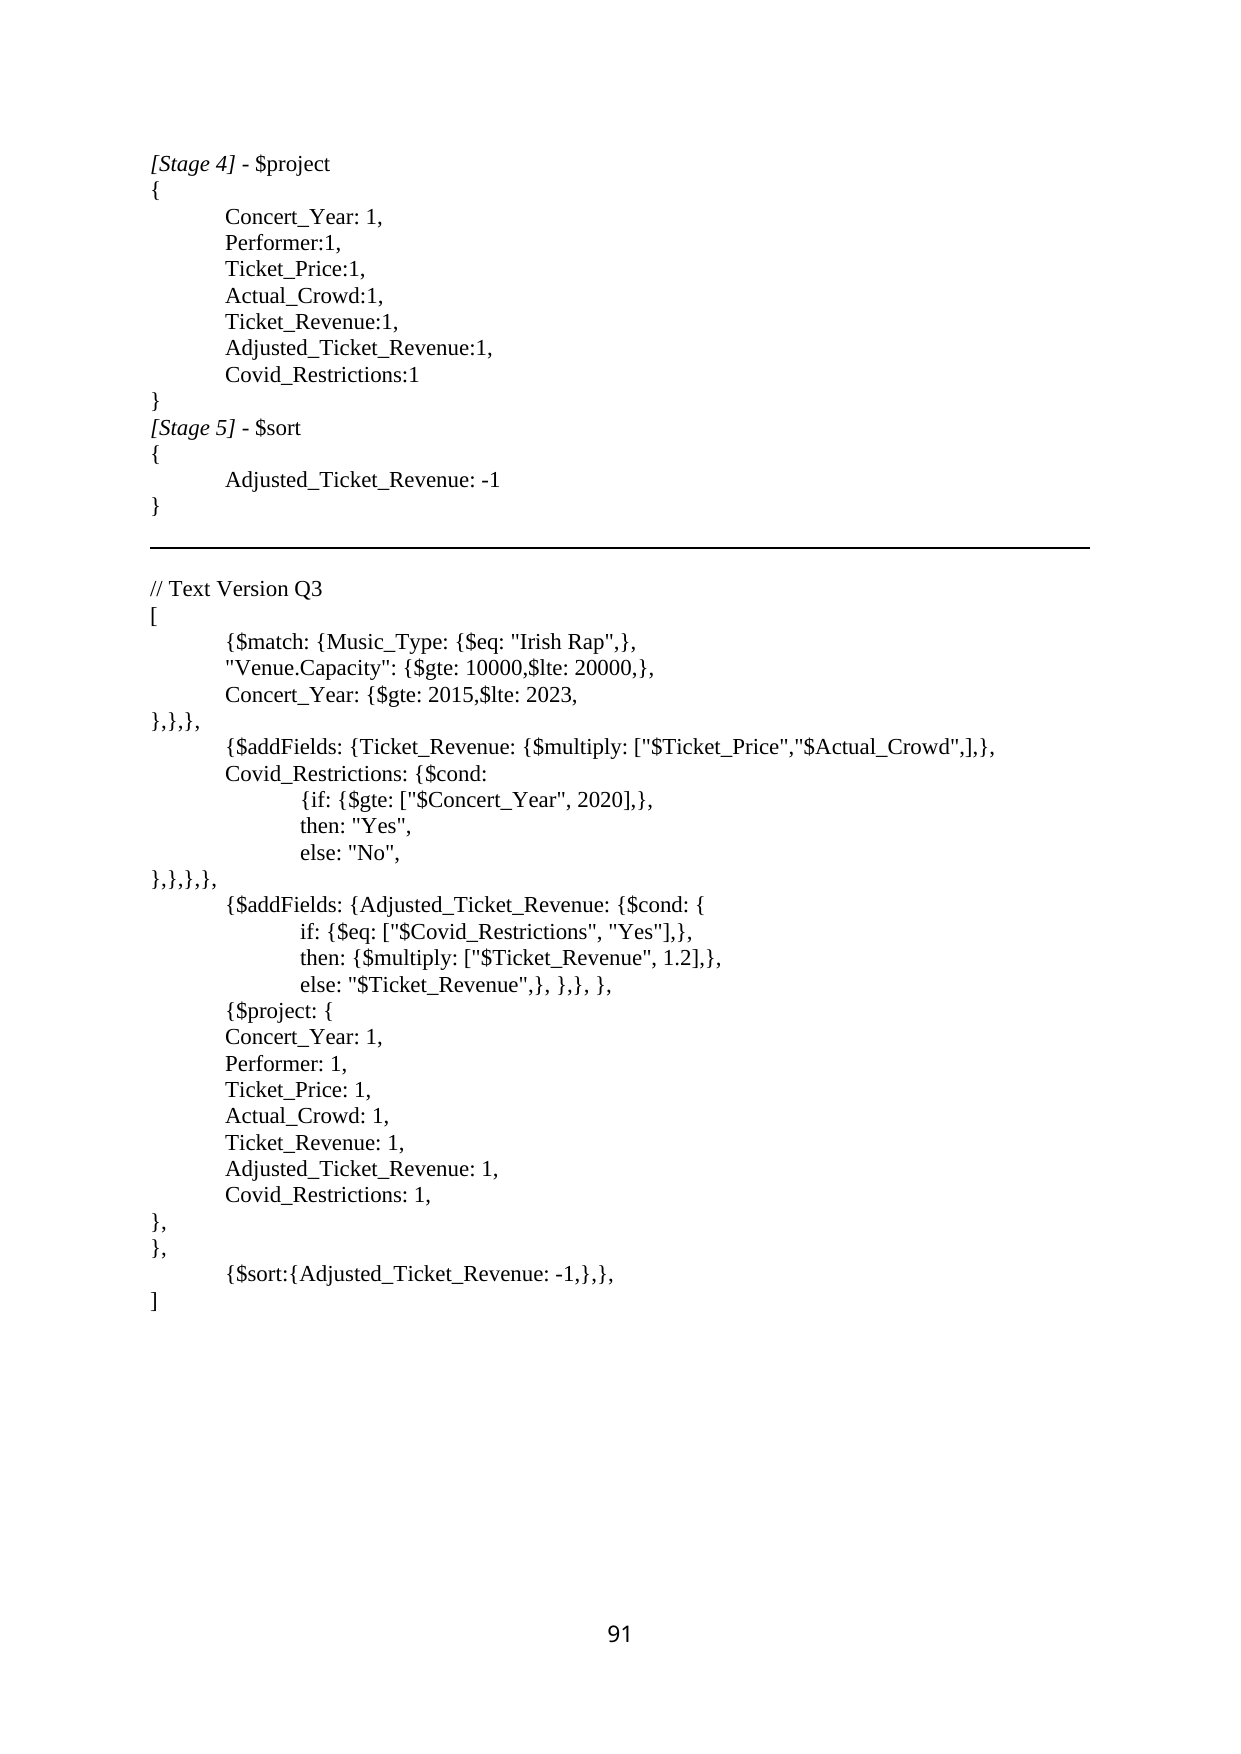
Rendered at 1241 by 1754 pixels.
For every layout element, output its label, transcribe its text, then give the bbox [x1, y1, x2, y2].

text },},},}, [150, 865, 1090, 892]
text [Stage 5] - $sort [150, 413, 1090, 440]
text else: "$Ticket_Revenue",}, },}, }, [225, 971, 1090, 997]
text "Venue.Capacity": {$gte: 10000,$lte: 20000,}, [225, 654, 1090, 681]
text Performer:1, [225, 229, 1090, 255]
text } [150, 387, 1090, 413]
text [Stage 4] - $project [150, 150, 1090, 176]
text { [150, 176, 1090, 203]
text then: "Yes", [300, 812, 1090, 839]
text { [150, 440, 1090, 466]
text }, [150, 1208, 1090, 1234]
text [ [150, 602, 1090, 628]
text Covid_Restrictions:1 [225, 361, 1090, 387]
text {$addFields: {Adjusted_Ticket_Revenue: {$cond: { [150, 892, 1090, 918]
text Concert_Year: {$gte: 2015,$lte: 2023, [225, 681, 1090, 707]
text {if: {$gte: ["$Concert_Year", 2020],}, [300, 786, 1090, 812]
text Ticket_Price:1, [225, 255, 1090, 282]
text Actual_Crowd: 1, [225, 1102, 1090, 1129]
text Covid_Restrictions: {$cond: [225, 760, 1090, 786]
text Concert_Year: 1, [225, 1023, 1090, 1050]
text ] [150, 1287, 1090, 1313]
text Actual_Crowd:1, [225, 282, 1090, 308]
text Adjusted_Ticket_Revenue: 1, [225, 1155, 1090, 1181]
text {$addFields: {Ticket_Revenue: {$multiply: ["$Ticket_Price","$Actual_Crowd",],}, [225, 733, 1090, 760]
text {$project: { [150, 997, 1090, 1023]
text {$sort:{Adjusted_Ticket_Revenue: -1,},}, [150, 1261, 1090, 1287]
text Performer: 1, [225, 1050, 1090, 1076]
text then: {$multiply: ["$Ticket_Revenue", 1.2],}, [225, 944, 1090, 971]
text Ticket_Price: 1, [225, 1076, 1090, 1102]
text },},}, [150, 707, 1090, 733]
text Ticket_Revenue:1, [225, 308, 1090, 334]
text Ticket_Revenue: 1, [225, 1129, 1090, 1155]
text }, [150, 1234, 1090, 1261]
text Adjusted_Ticket_Revenue:1, [225, 334, 1090, 361]
text {$match: {Music_Type: {$eq: "Irish Rap",}, [150, 628, 1090, 654]
text else: "No", [300, 839, 1090, 865]
text Covid_Restrictions: 1, [225, 1181, 1090, 1208]
text Concert_Year: 1, [225, 203, 1090, 229]
text if: {$eq: ["$Covid_Restrictions", "Yes"],}, [225, 918, 1090, 944]
text } [150, 493, 1090, 519]
text Adjusted_Ticket_Revenue: -1 [150, 466, 1090, 493]
text // Text Version Q3 [150, 575, 1090, 602]
